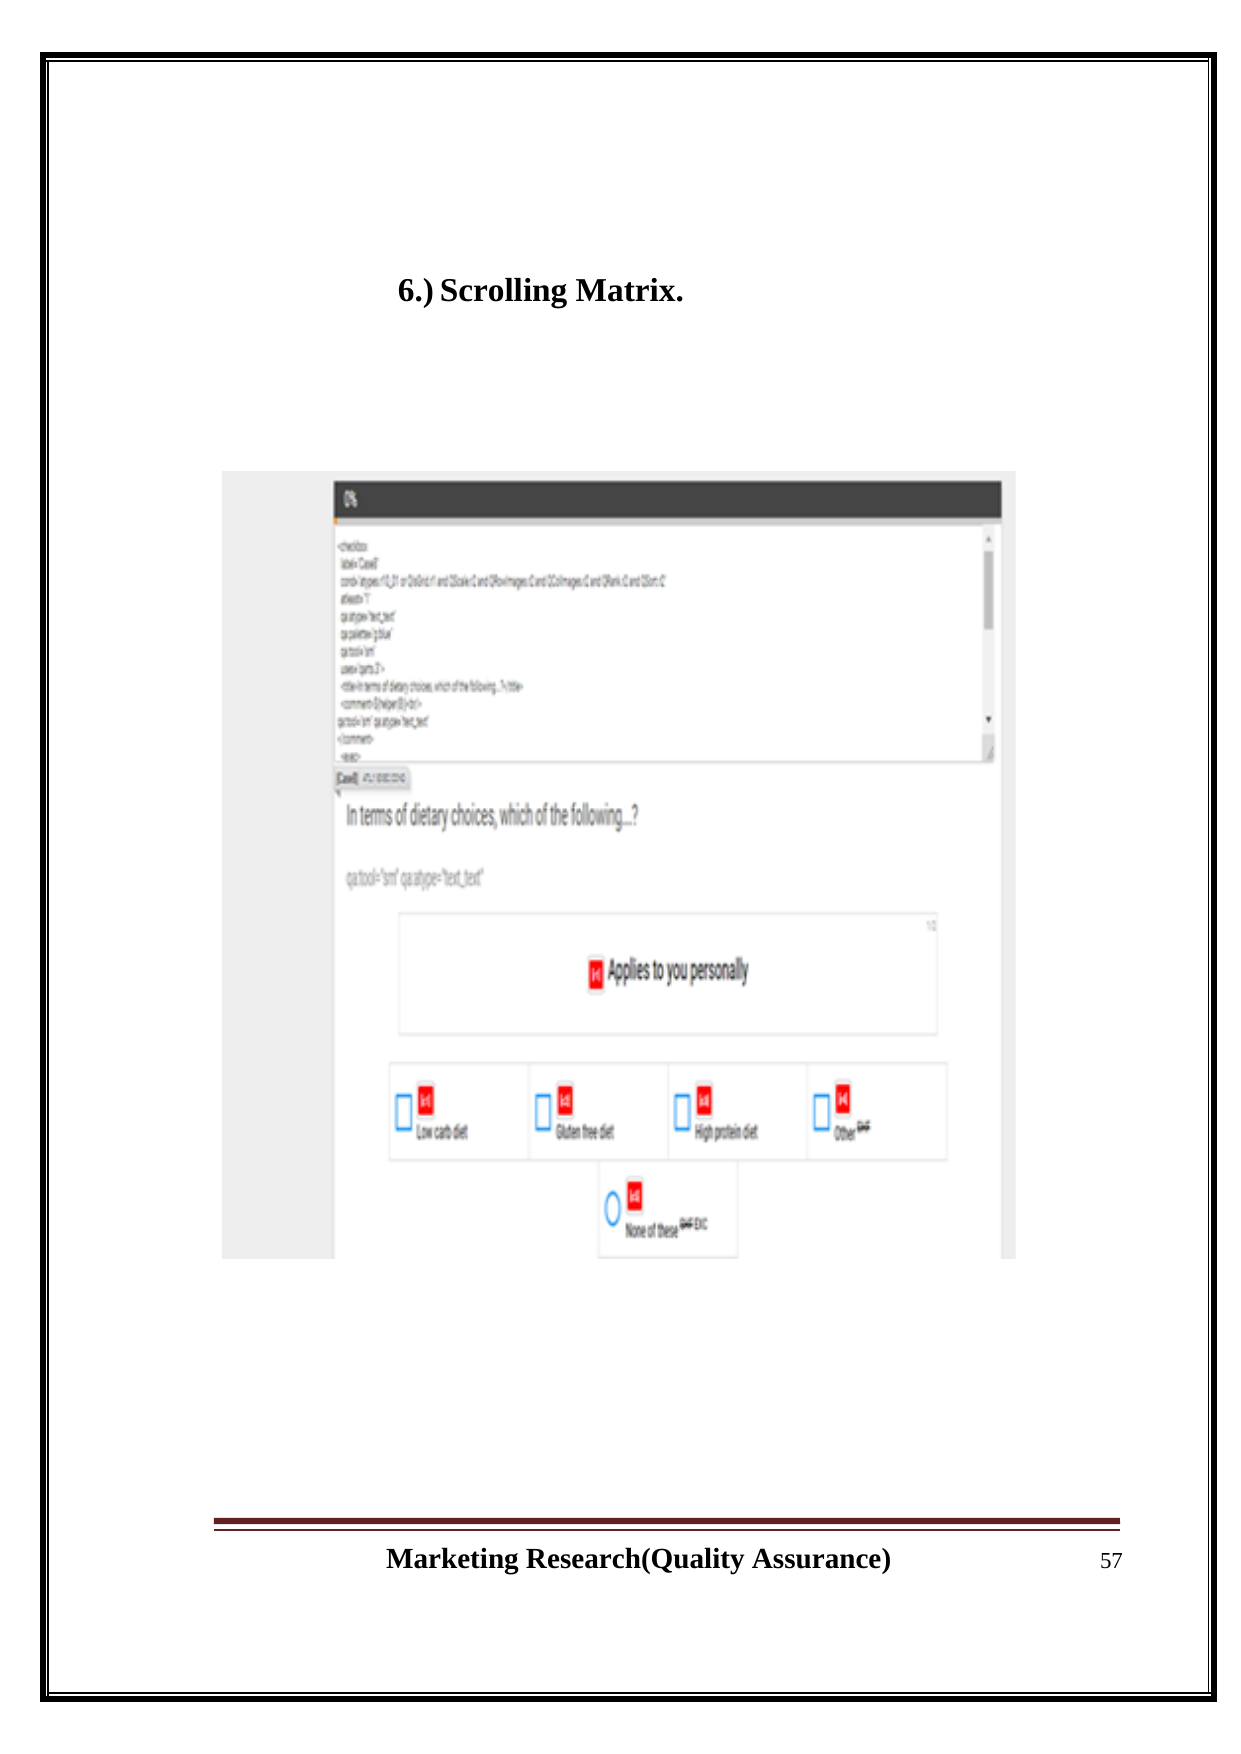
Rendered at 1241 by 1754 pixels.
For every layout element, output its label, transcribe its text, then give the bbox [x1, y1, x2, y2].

text 6.) Scrolling Matrix. [49, 270, 1208, 308]
picture [221, 471, 1016, 1259]
